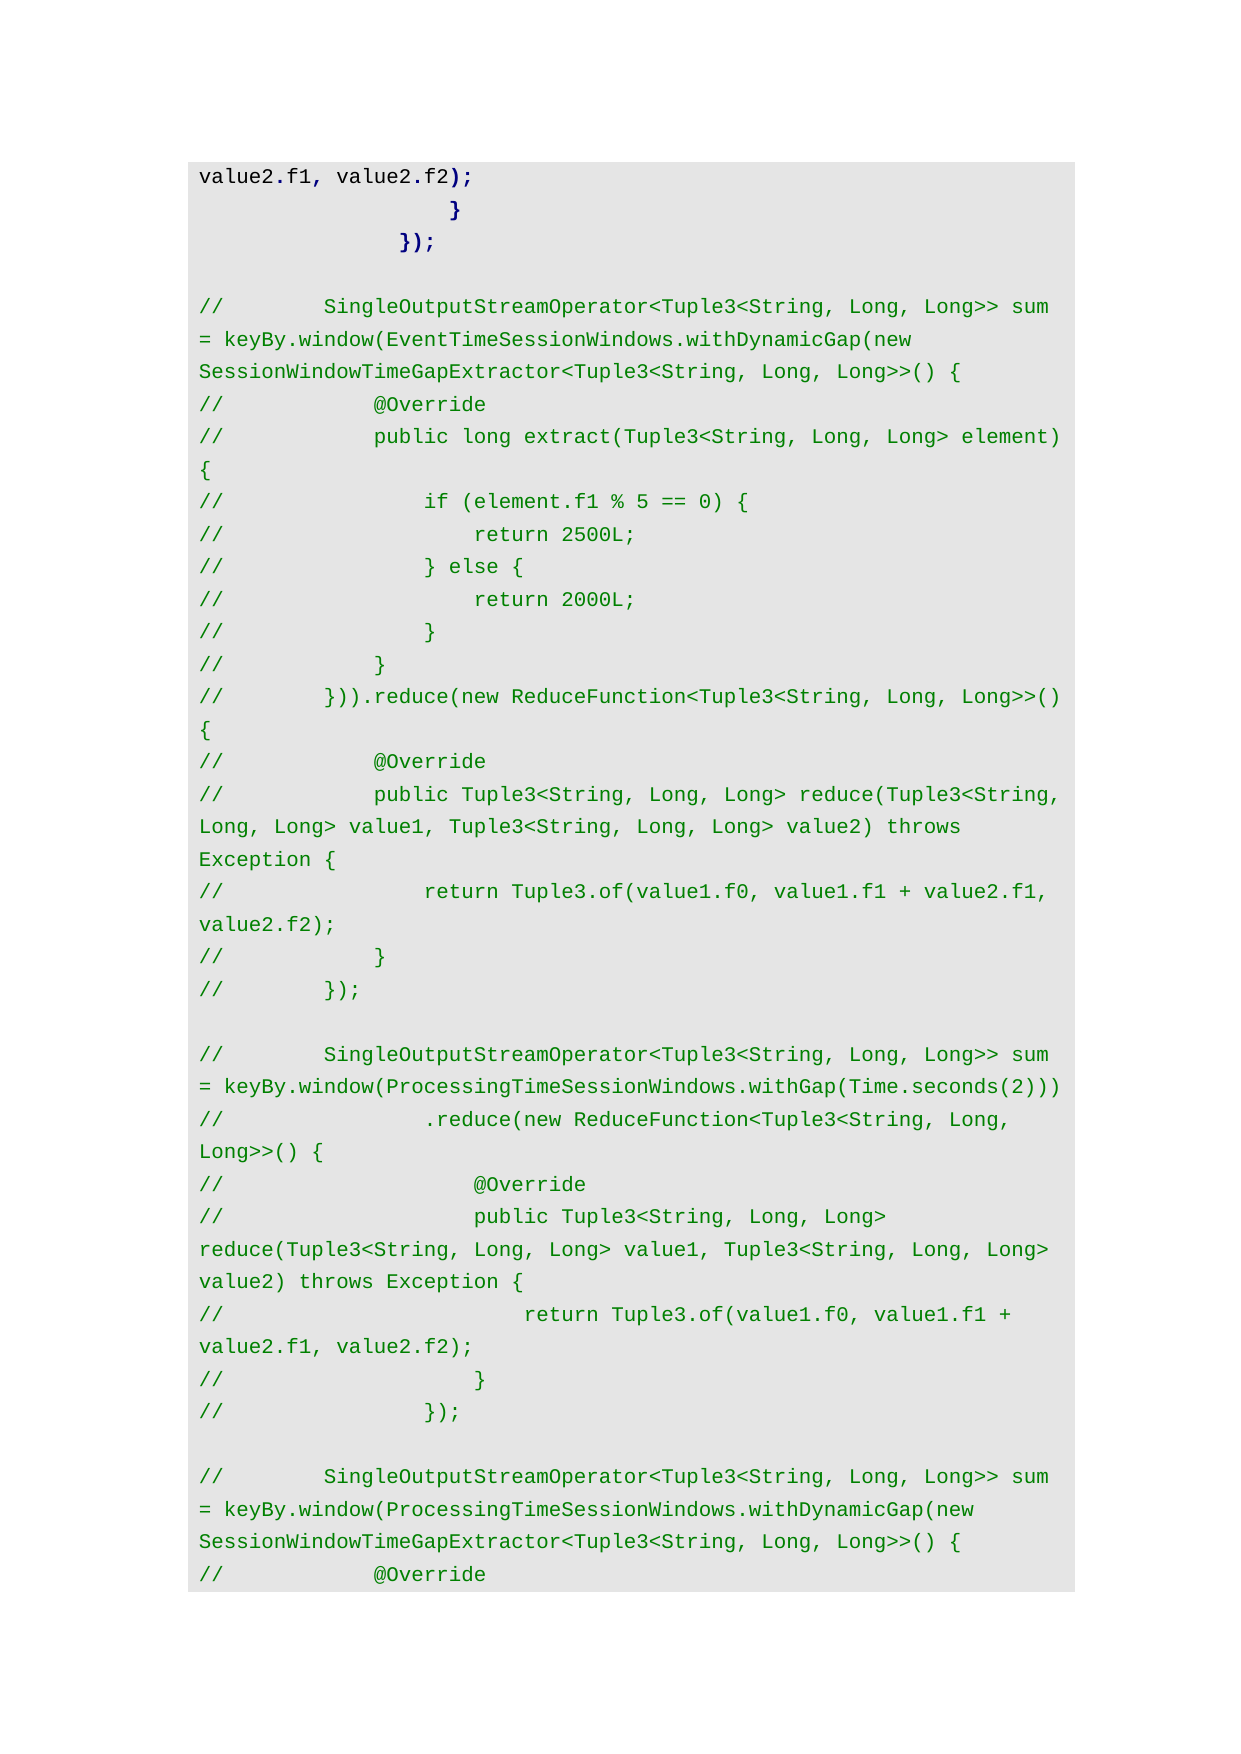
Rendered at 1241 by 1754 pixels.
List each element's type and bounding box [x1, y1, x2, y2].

table_header [188, 162, 1075, 1592]
